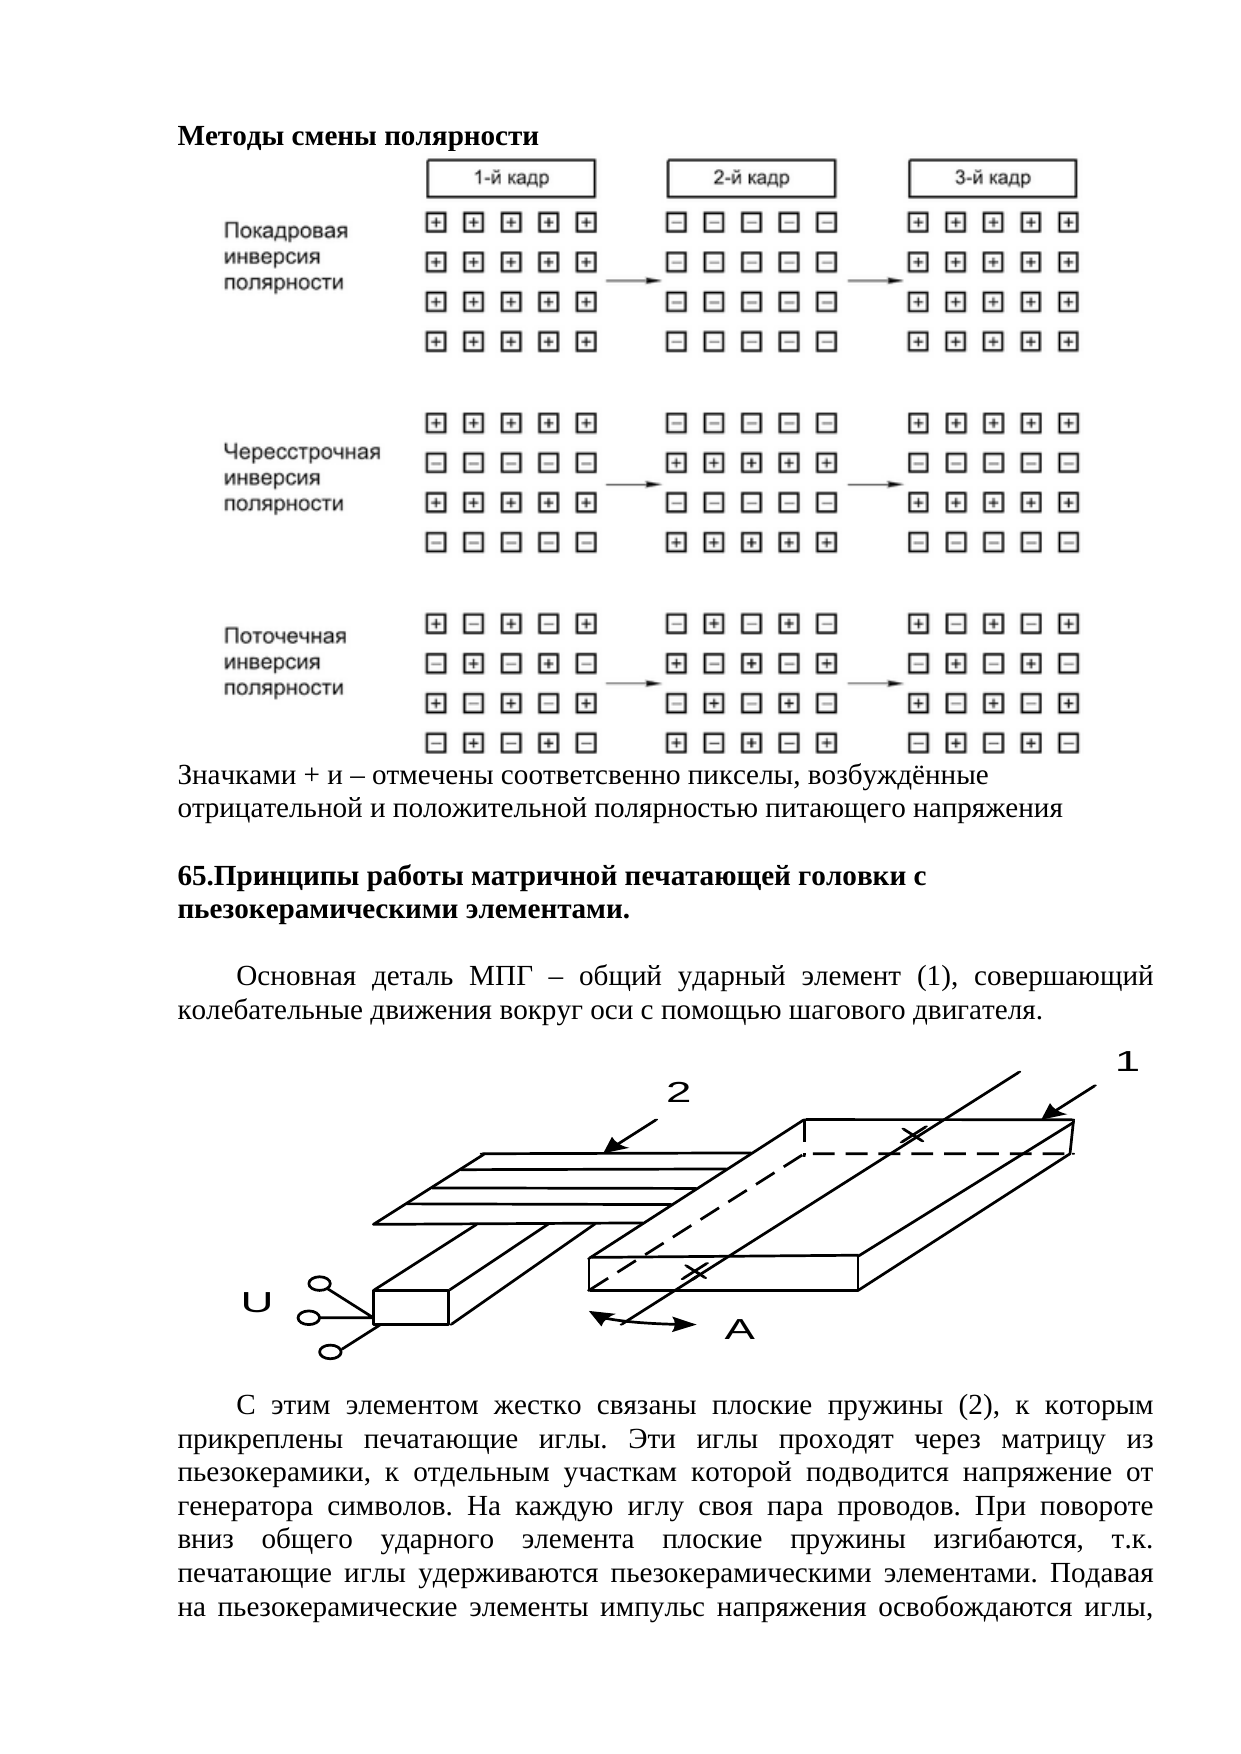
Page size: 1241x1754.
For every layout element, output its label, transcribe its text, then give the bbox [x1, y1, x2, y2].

text 65.Принципы работы матричной печатающей головки с [177, 858, 1152, 891]
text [177, 1387, 1154, 1622]
picture [177, 151, 1152, 757]
text Значками + и – отмечены соответсвенно пикселы, возбуждённые отрицательной и положительной полярностью питающего напряжения [177, 757, 1152, 824]
text пьезокерамическими элементами. [177, 891, 1154, 925]
text Методы смены полярности [177, 118, 1152, 151]
text Основная деталь МПГ – общий ударный элемент (1), совершающий колебательные движения вокруг оси с помощью шагового двигателя. [177, 958, 1154, 1025]
